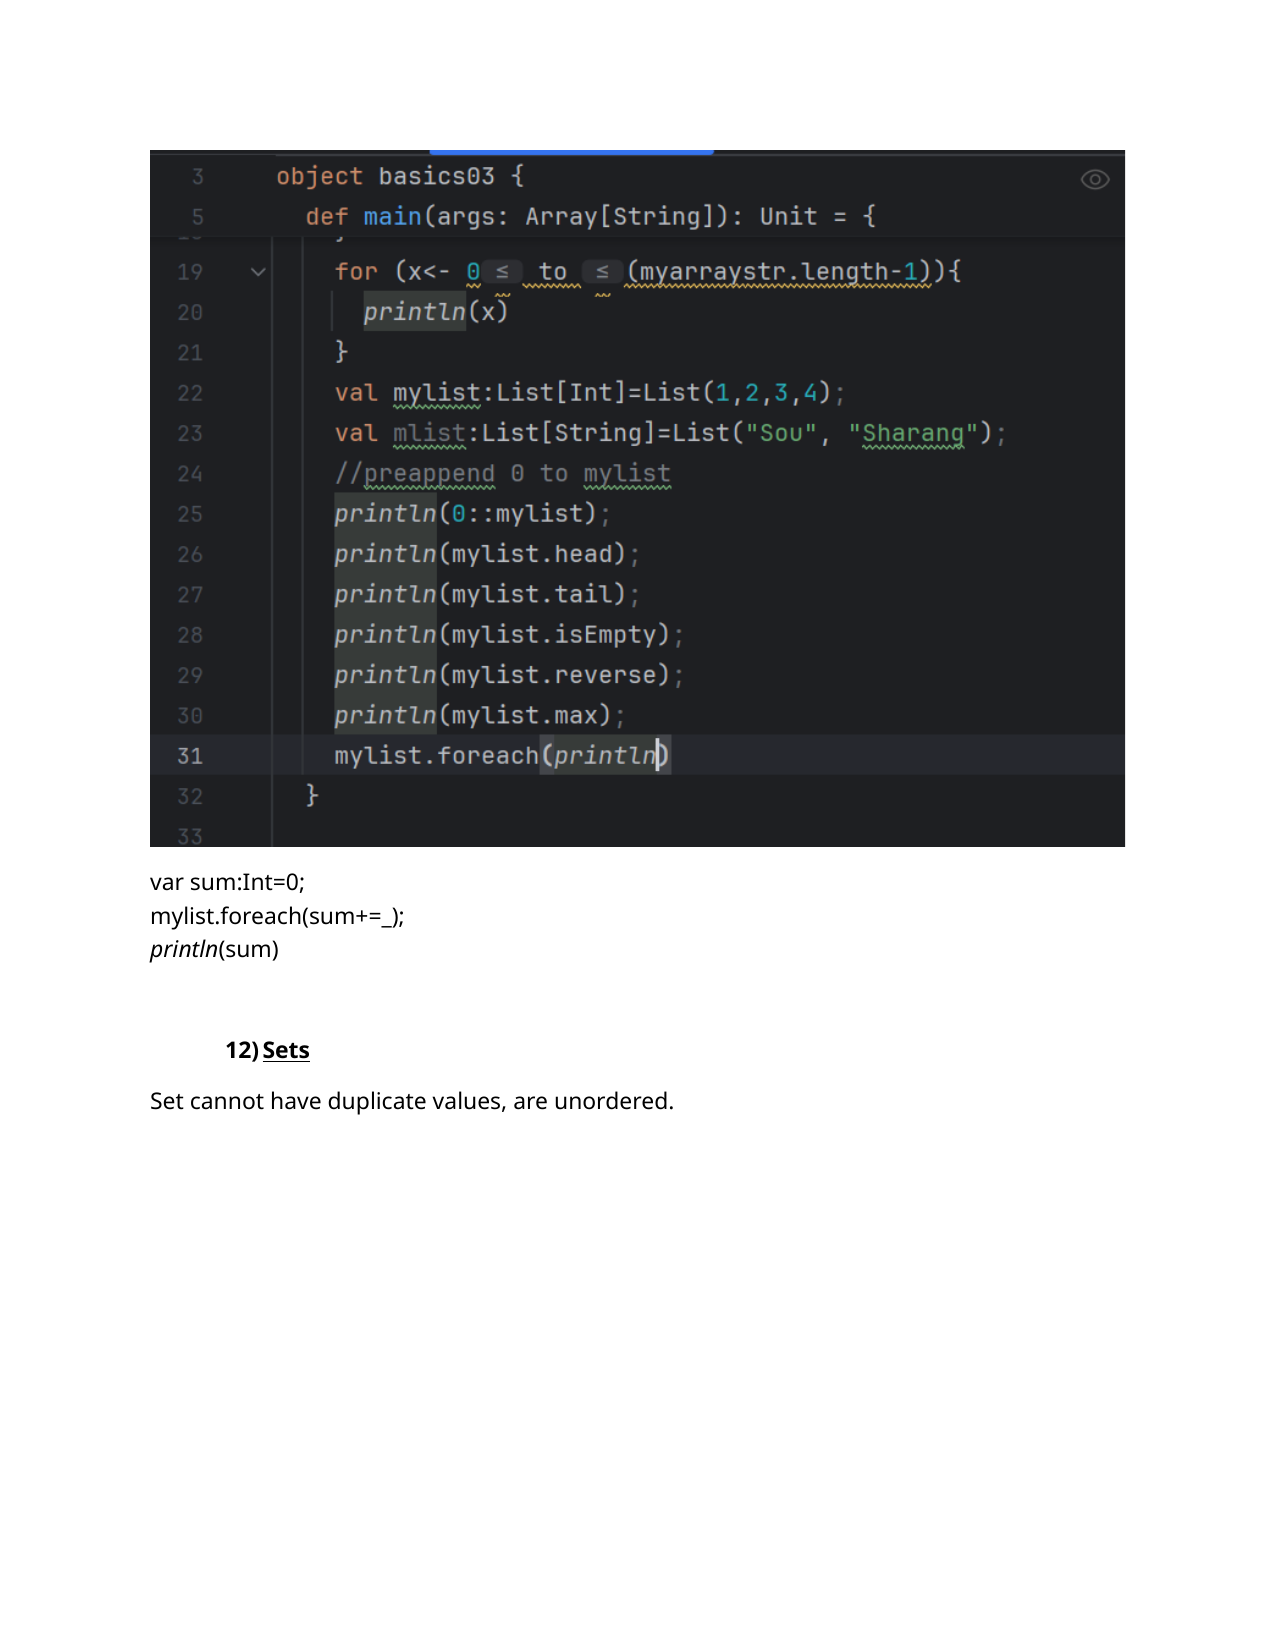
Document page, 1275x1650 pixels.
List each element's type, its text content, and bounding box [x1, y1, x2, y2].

picture [150, 150, 1125, 847]
text Set cannot have duplicate values, are unordered. [150, 1085, 1125, 1116]
text var sum:Int=0; mylist.foreach(sum+=_); println(sum) [150, 866, 1125, 965]
list Sets [225, 1034, 1125, 1066]
